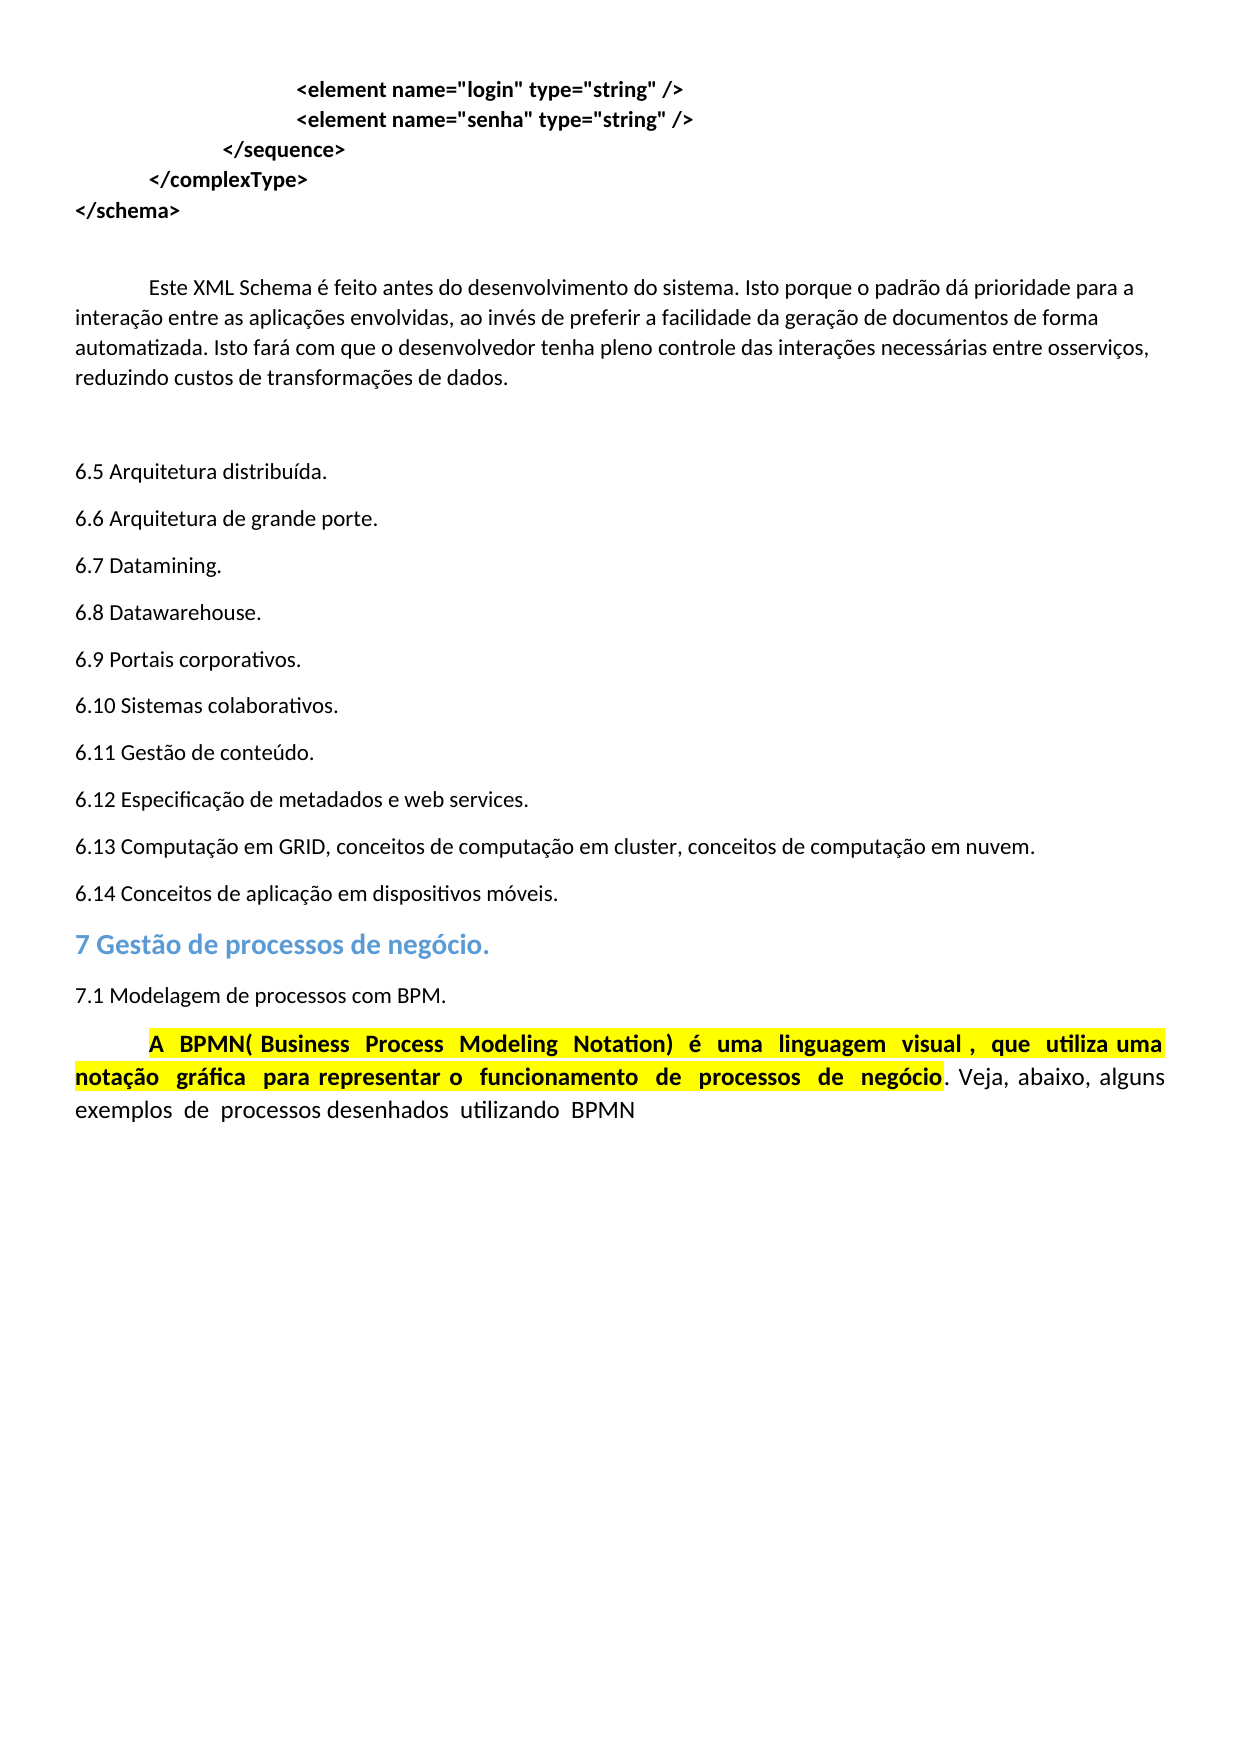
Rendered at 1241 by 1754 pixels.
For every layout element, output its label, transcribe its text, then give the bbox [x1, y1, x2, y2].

text 6.10 Sistemas colaborativos. [75, 692, 1165, 720]
text <element name="senha" type="string" /> [222, 105, 1165, 133]
text </complexType> [75, 166, 1165, 194]
text 7 Gestão de processos de negócio. [75, 926, 1165, 962]
text 6.5 Arquitetura distribuída. [75, 457, 1165, 485]
text 6.12 Especificação de metadados e web services. [75, 785, 1165, 813]
text 6.6 Arquitetura de grande porte. [75, 504, 1165, 532]
text </schema> [75, 196, 1165, 224]
text 6.9 Portais corporativos. [75, 645, 1165, 673]
text 6.8 Datawarehouse. [75, 598, 1165, 626]
text 6.7 Datamining. [75, 551, 1165, 579]
text 6.11 Gestão de conteúdo. [75, 738, 1165, 767]
text 6.13 Computação em GRID, conceitos de computação em cluster, conceitos de computação em nuvem. [75, 832, 1165, 860]
text A BPMN( Business Process Modeling Notation) é uma linguagem visual , que utiliza uma notação gráfica para representar o funcionamento de processos de negócio. Veja, abaixo, alguns exemplos de processos desenhados utilizando BPMN [75, 1028, 1165, 1124]
text <element name="login" type="string" /> [222, 75, 1165, 103]
text 7.1 Modelagem de processos com BPM. [75, 981, 1165, 1009]
text 6.14 Conceitos de aplicação em dispositivos móveis. [75, 879, 1165, 907]
text </sequence> [149, 135, 1165, 163]
text Este XML Schema é feito antes do desenvolvimento do sistema. Isto porque o padrão dá prioridade para a interação entre as aplicações envolvidas, ao invés de preferir a facilidade da geração de documentos de forma automatizada. Isto fará com que o desenvolvedor tenha pleno controle das interações necessárias entre osserviços, reduzindo custos de transformações de dados. [75, 273, 1165, 392]
